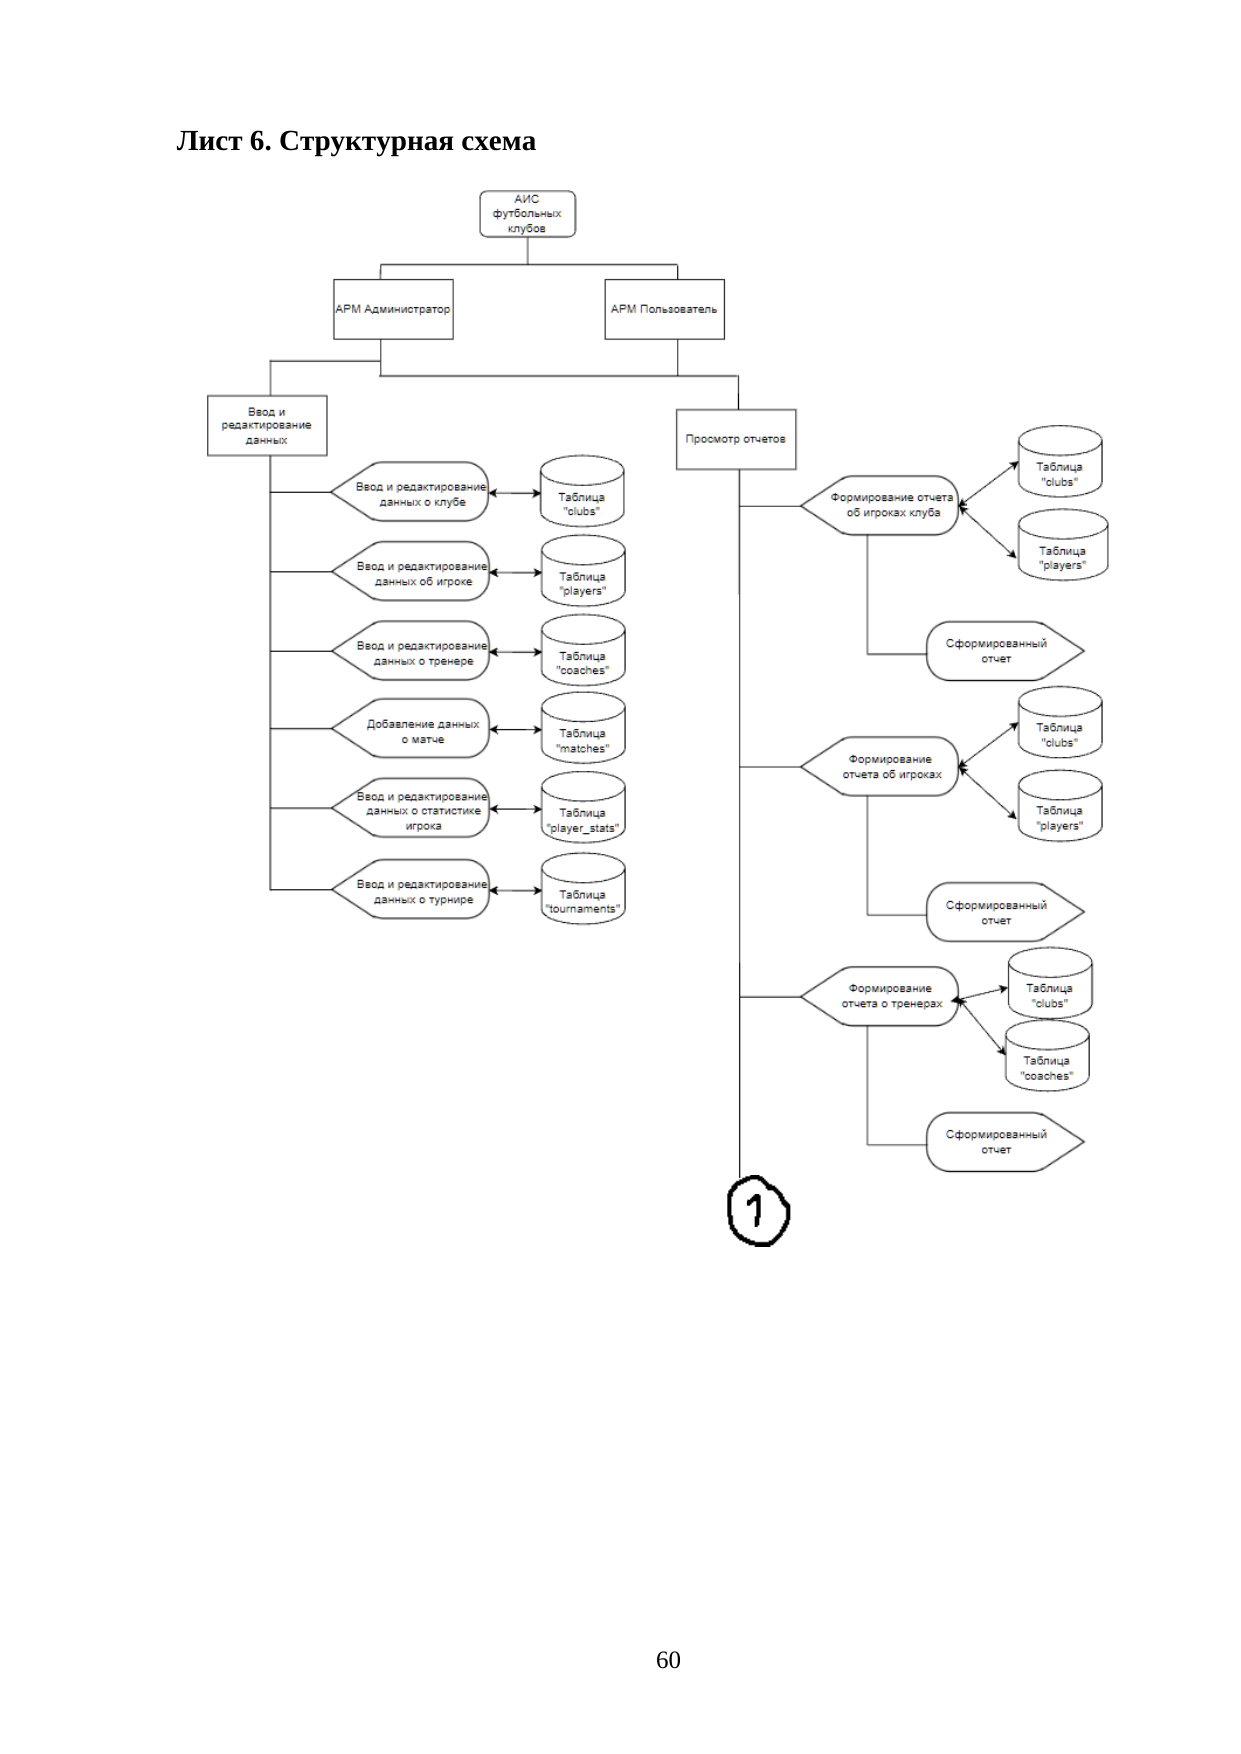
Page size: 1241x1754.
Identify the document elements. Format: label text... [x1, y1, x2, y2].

picture [178, 175, 1160, 1247]
subtitle Лист 6. Структурная схема [177, 123, 1158, 156]
